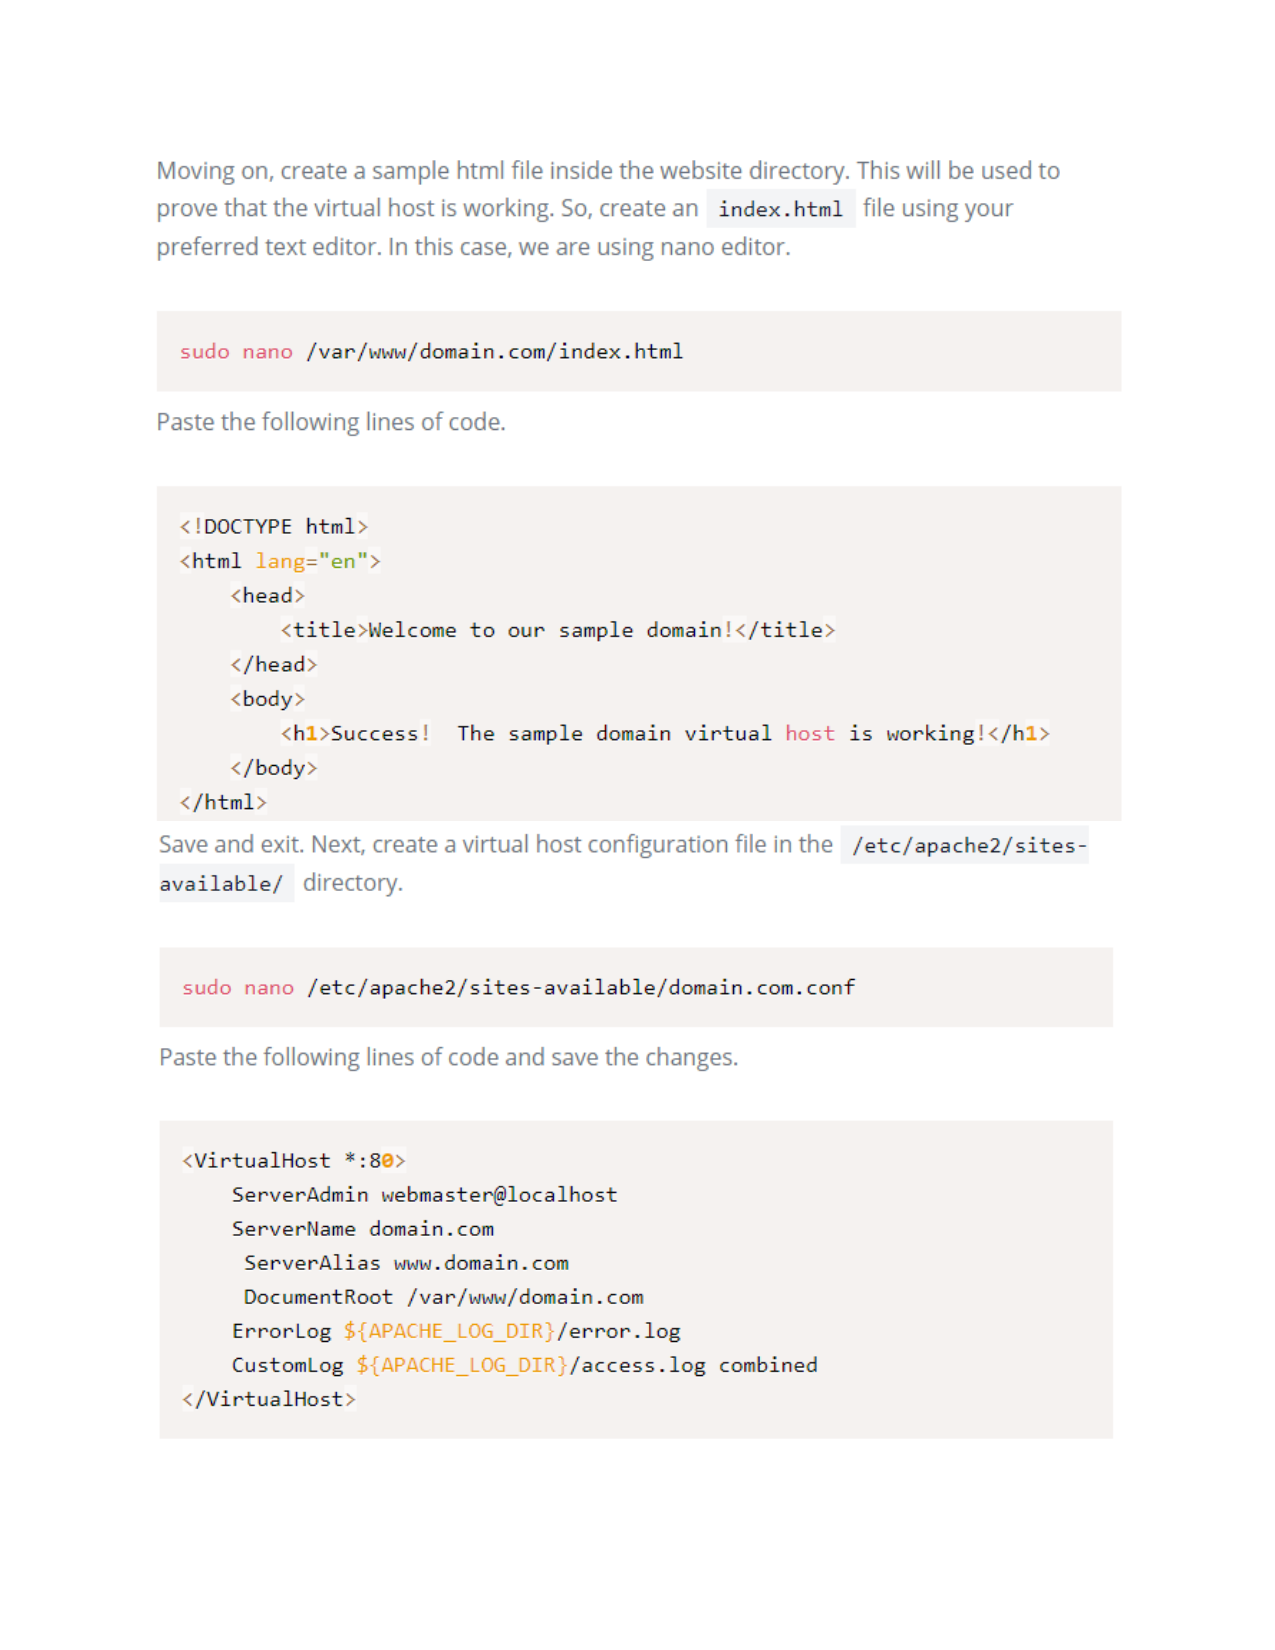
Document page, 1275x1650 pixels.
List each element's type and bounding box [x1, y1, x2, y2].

picture [150, 150, 1125, 1446]
